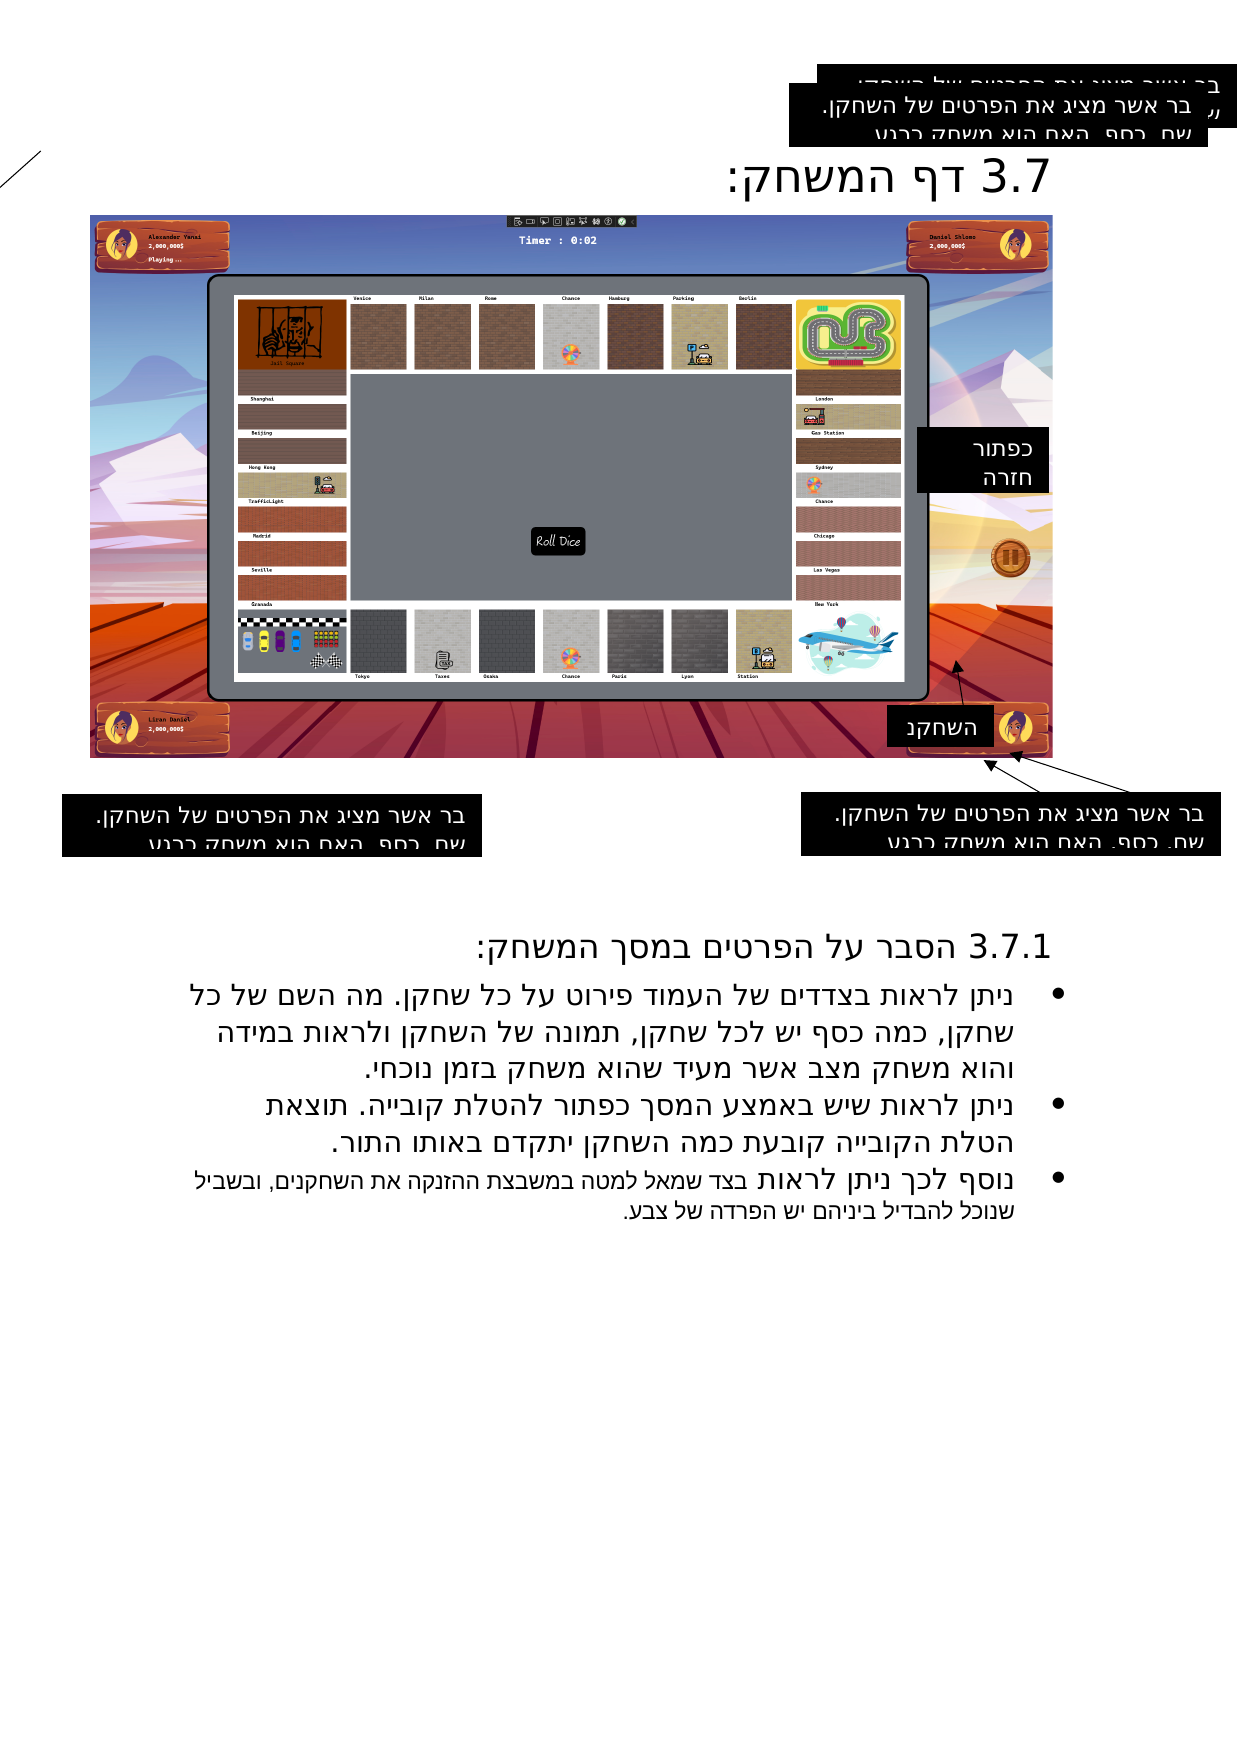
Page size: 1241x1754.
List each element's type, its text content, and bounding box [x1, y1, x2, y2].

subtitle 3.7.1 הסבר על הפרטים במסך המשחק: [187, 928, 1053, 967]
list ניתן לראות בצדדים של העמוד פירוט על כל שחקן. מה השם של כל שחקן, כמה כסף יש לכל שחקן, תמונה של השחקן ולראות במידה והוא משחק מצב אשר מעיד שהוא משחק בזמן נוכחי. [187, 978, 1053, 1086]
list נוסף לכך ניתן לראות בצד שמאל למטה במשבצת ההזנקה את השחקנים, ובשביל שנוכל להבדיל ביניהם יש הפרדה של צבע. [187, 1162, 1053, 1225]
subtitle 3.7 דף המשחק: [187, 150, 1053, 203]
picture [90, 215, 1053, 758]
list ניתן לראות שיש באמצע המסך כפתור להטלת קובייה. תוצאת הטלת הקובייה קובעת כמה השחקן יתקדם באותו התור. [187, 1088, 1053, 1159]
